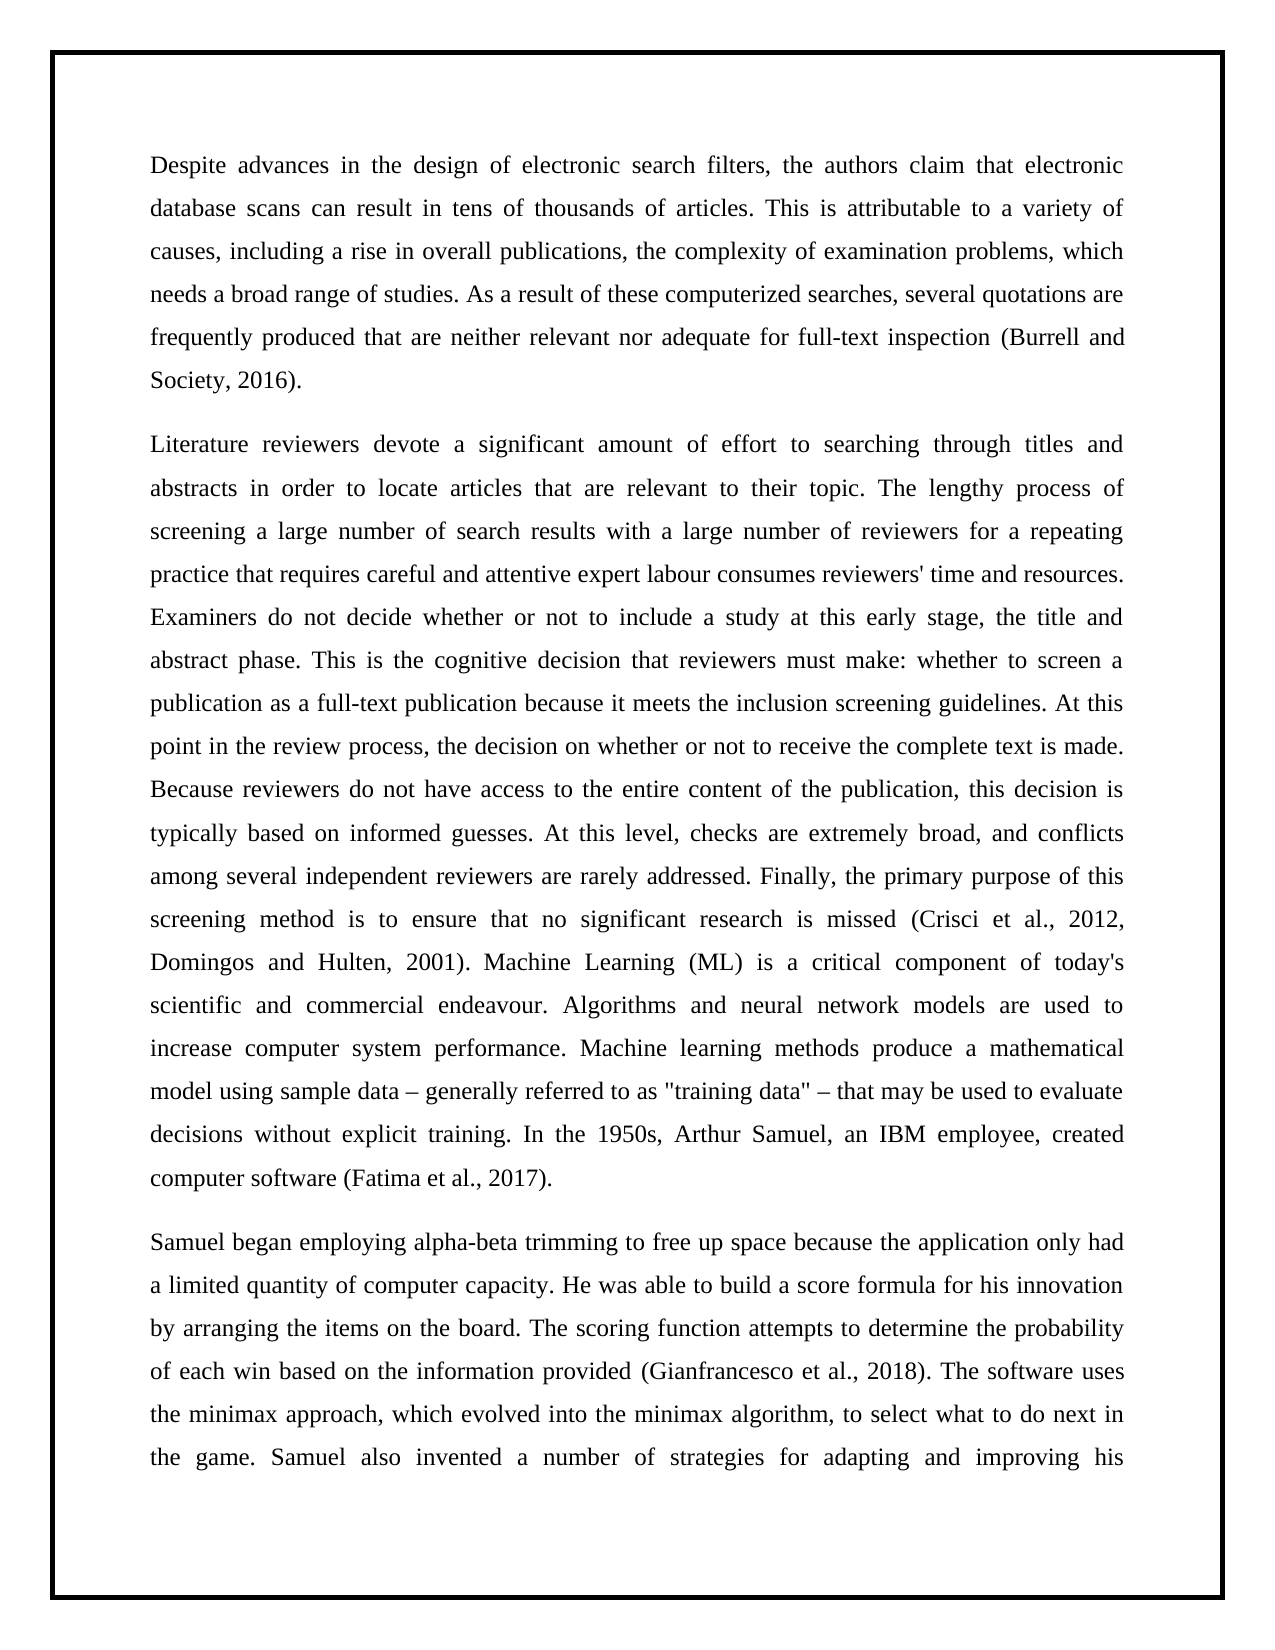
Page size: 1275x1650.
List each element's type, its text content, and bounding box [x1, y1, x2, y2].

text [150, 1227, 1125, 1471]
text Literature reviewers devote a significant amount of effort to searching through titles and abstracts in order to locate articles that are relevant to their topic. The lengthy process of screening a large number of search results with a large number of reviewers for a repeating practice that requires careful and attentive expert labour consumes reviewers' time and resources. Examiners do not decide whether or not to include a study at this early stage, the title and abstract phase. This is the cognitive decision that reviewers must make: whether to screen a publication as a full-text publication because it meets the inclusion screening guidelines. At this point in the review process, the decision on whether or not to receive the complete text is made. Because reviewers do not have access to the entire content of the publication, this decision is typically based on informed guesses. At this level, checks are extremely broad, and conflicts among several independent reviewers are rarely addressed. Finally, the primary purpose of this screening method is to ensure that no significant research is missed (Crisci et al., 2012, Domingos and Hulten, 2001). Machine Learning (ML) is a critical component of today's scientific and commercial endeavour. Algorithms and neural network models are used to increase computer system performance. Machine learning methods produce a mathematical model using sample data – generally referred to as "training data" – that may be used to evaluate decisions without explicit training. In the 1950s, Arthur Samuel, an IBM employee, created computer software (Fatima et al., 2017). [150, 429, 1125, 1191]
text Despite advances in the design of electronic search filters, the authors claim that electronic database scans can result in tens of thousands of articles. This is attributable to a variety of causes, including a rise in overall publications, the complexity of examination problems, which needs a broad range of studies. As a result of these computerized searches, several quotations are frequently produced that are neither relevant nor adequate for full-text inspection (Burrell and Society, 2016). [150, 150, 1125, 394]
